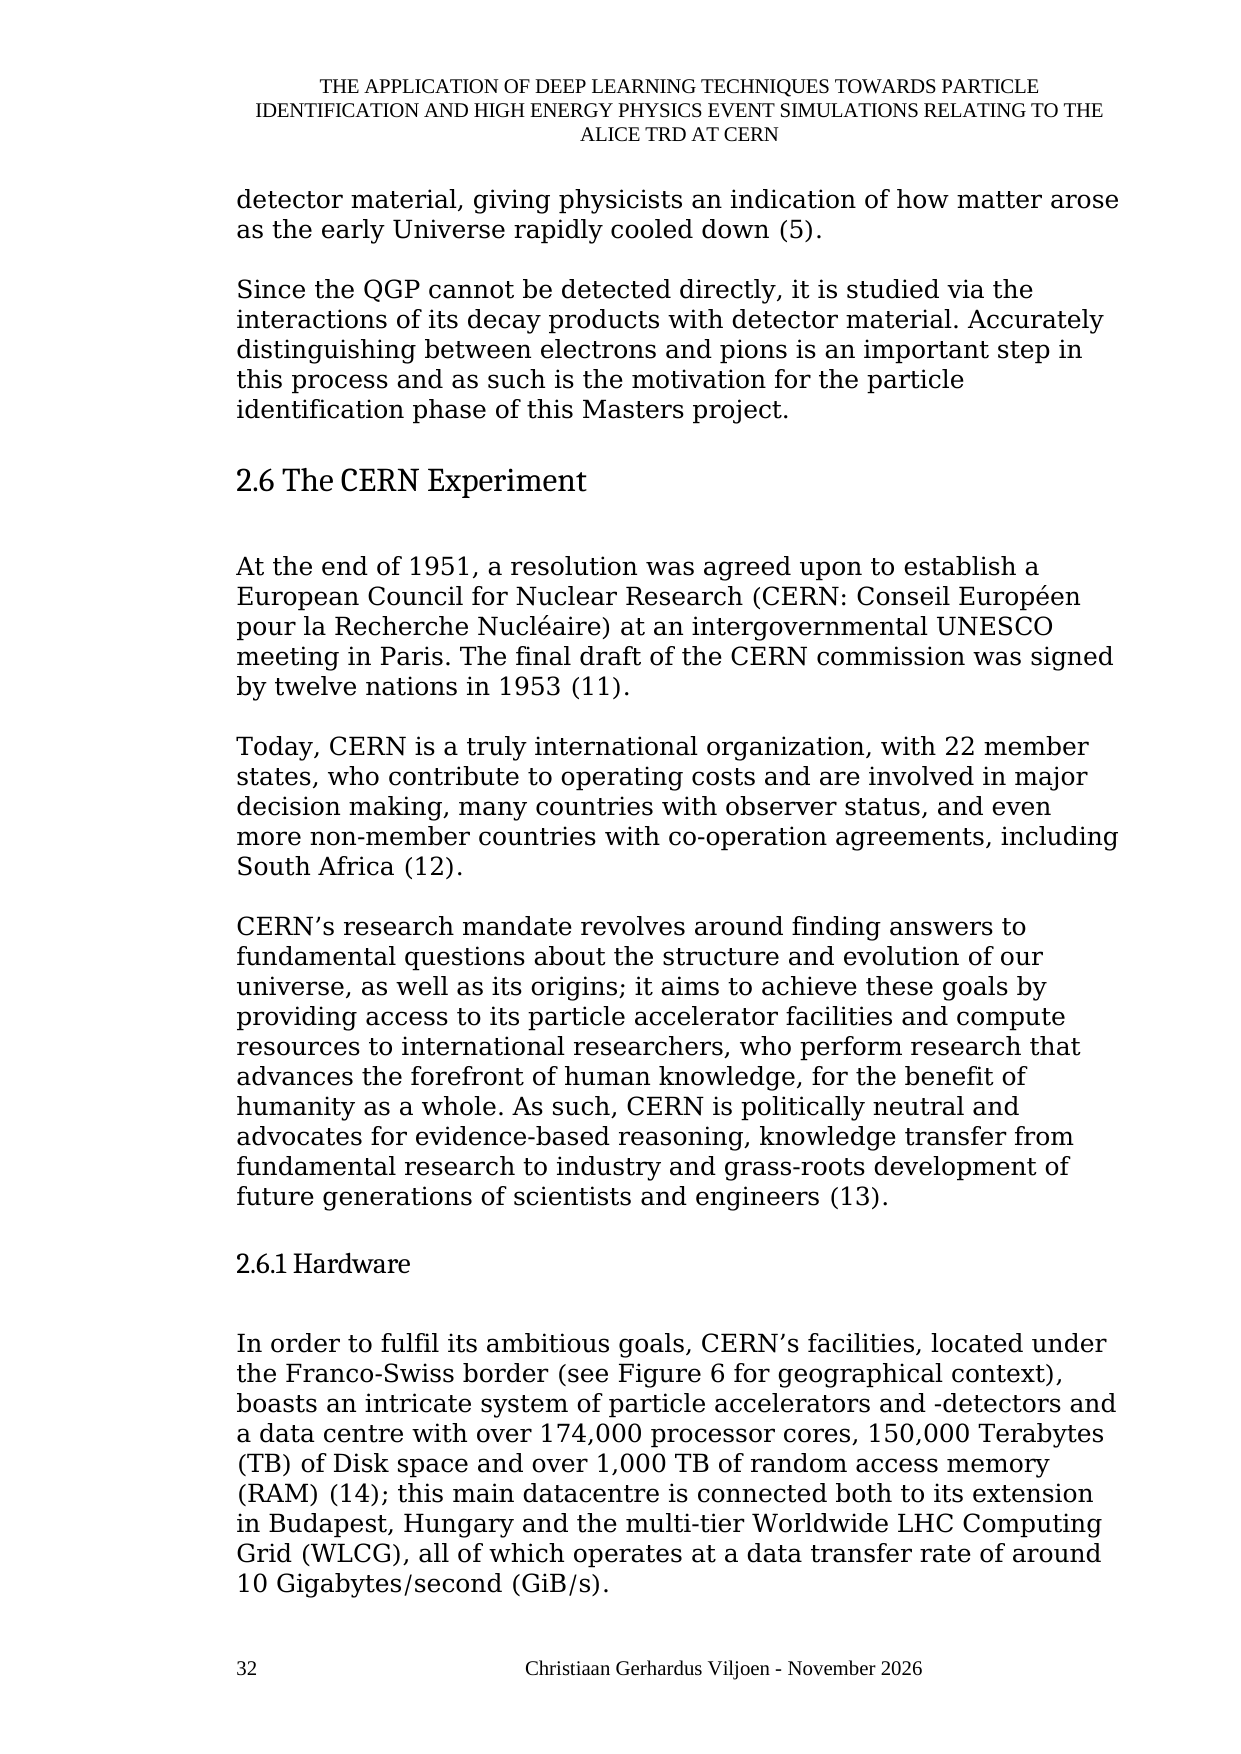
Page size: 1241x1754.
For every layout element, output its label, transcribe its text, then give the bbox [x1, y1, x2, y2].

subtitle Hardware [236, 1248, 1122, 1281]
text In order to fulfil its ambitious goals, CERN’s facilities, located under the Franco-Swiss border (see Figure 7 for geographical context), boasts an intricate system of particle accelerators and -detectors and a data centre with over 174,000 processor cores, 150,000 Terabytes (TB) of Disk space and over 1,000 TB of random access memory (RAM) ; this main datacentre is connected both to its extension in Budapest, Hungary and the multi-tier Worldwide LHC Computing Grid (WLCG), all of which operates at a data transfer rate of around 10 Gigabytes/second (GiB/s). [236, 1327, 1122, 1597]
text At the end of 1951, a resolution was agreed upon to establish a European Council for Nuclear Research (CERN: Conseil Européen pour la Recherche Nucléaire) at an intergovernmental UNESCO meeting in Paris. The final draft of the CERN commission was signed by twelve nations in 1953 . [236, 550, 1122, 700]
text Today, CERN is a truly international organization, with 22 member states, who contribute to operating costs and are involved in major decision making, many countries with observer status, and even more non-member countries with co-operation agreements, including South Africa . [236, 730, 1122, 880]
text Since the QGP cannot be detected directly, it is studied via the interactions of its decay products with detector material. Accurately distinguishing between electrons and pions is an important step in this process and as such is the motivation for the particle identification phase of this Masters project. [236, 273, 1122, 423]
subtitle The CERN Experiment [236, 461, 1122, 499]
text CERN’s research mandate revolves around finding answers to fundamental questions about the structure and evolution of our universe, as well as its origins; it aims to achieve these goals by providing access to its particle accelerator facilities and compute resources to international researchers, who perform research that advances the forefront of human knowledge, for the benefit of humanity as a whole. As such, CERN is politically neutral and advocates for evidence-based reasoning, knowledge transfer from fundamental research to industry and grass-roots development of future generations of scientists and engineers . [236, 910, 1122, 1210]
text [236, 183, 1122, 243]
